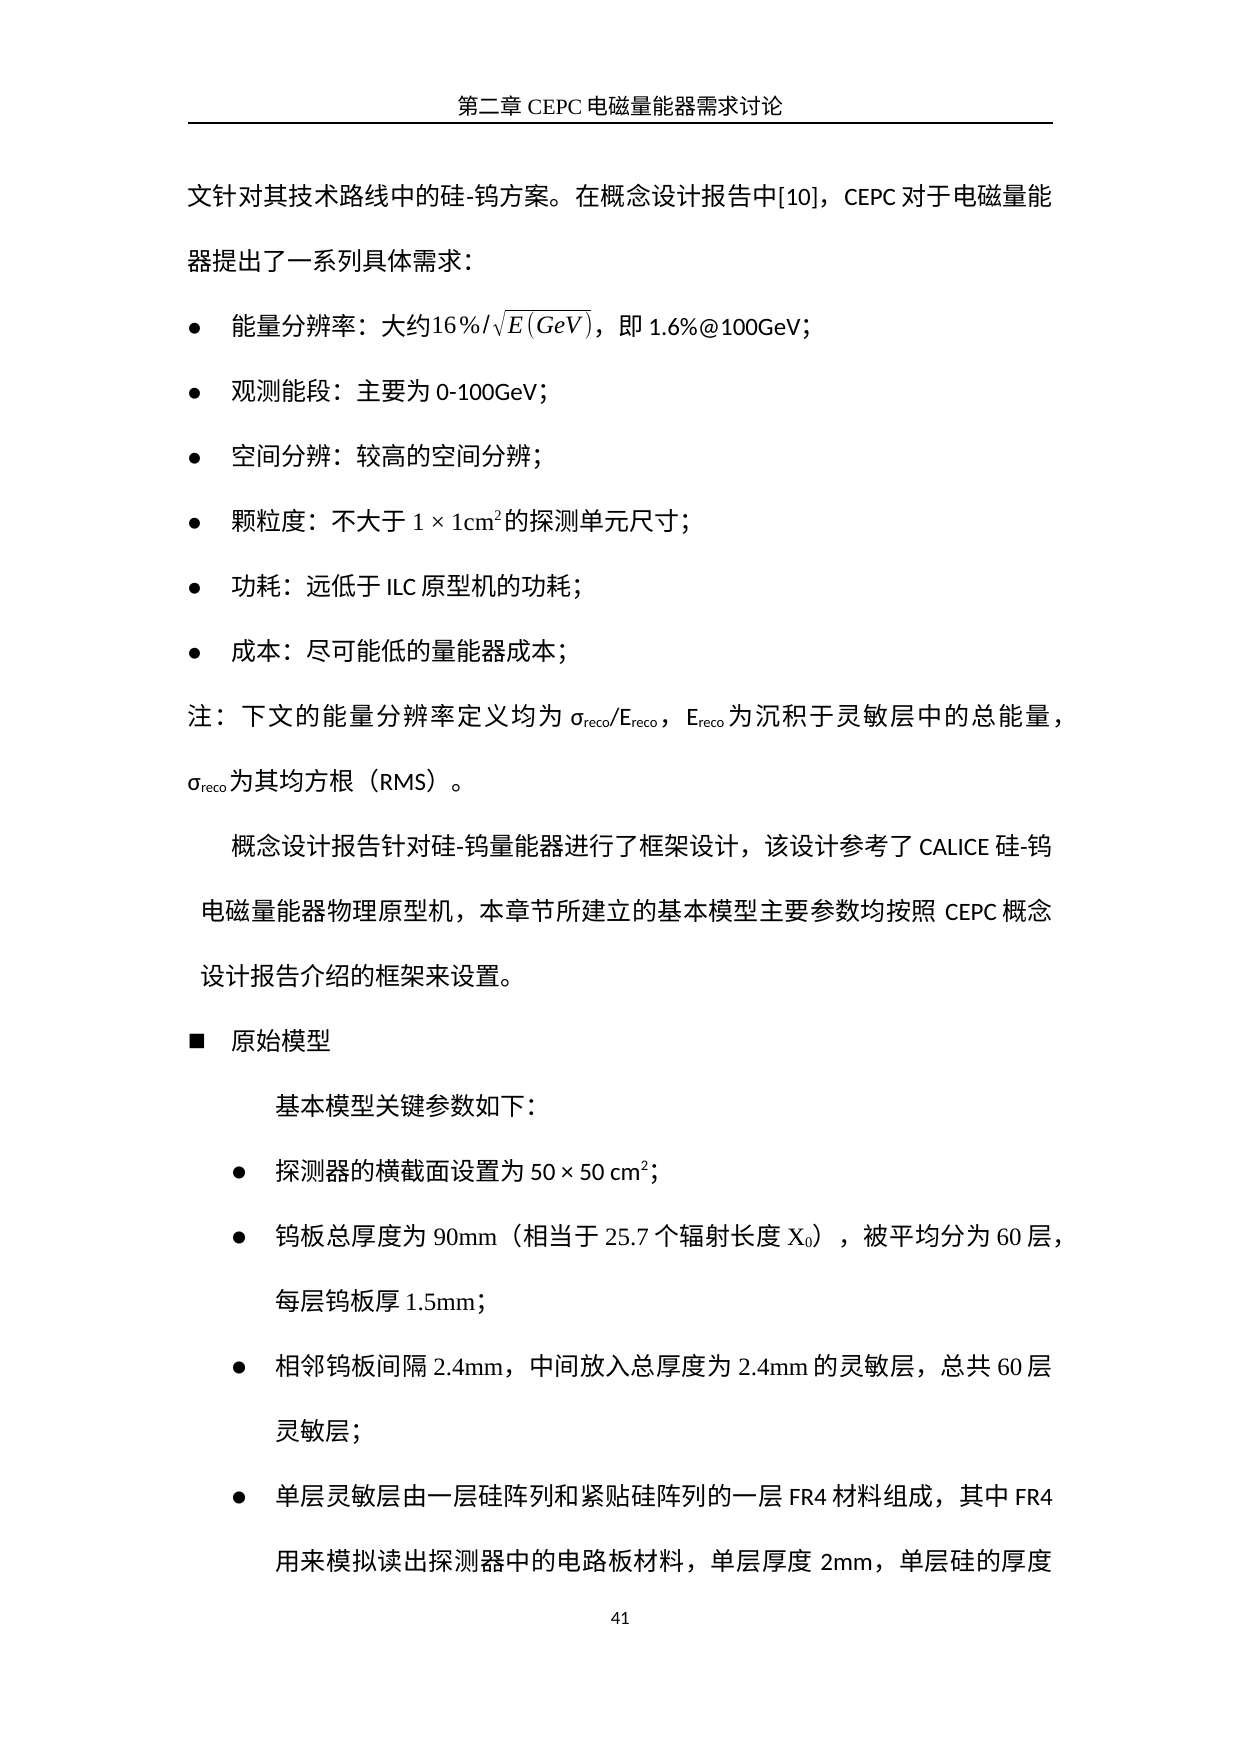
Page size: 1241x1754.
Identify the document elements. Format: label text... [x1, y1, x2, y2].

list 钨板总厚度为90mm（相当于25.7个辐射长度X0），被平均分为60层，每层钨板厚1.5mm； [231, 1202, 1053, 1332]
list 能量分辨率：大约，即1.6%@100GeV； [187, 292, 1053, 357]
list 功耗：远低于ILC原型机的功耗； [187, 552, 1053, 617]
list 成本：尽可能低的量能器成本； [187, 617, 1053, 682]
list 探测器的横截面设置为50 × 50 cm2； [231, 1137, 1053, 1202]
text 概念设计报告针对硅-钨量能器进行了框架设计，该设计参考了CALICE 硅-钨电磁量能器物理原型机，本章节所建立的基本模型主要参数均按照CEPC概念设计报告介绍的框架来设置。 [200, 812, 1053, 1007]
list 观测能段：主要为0-100GeV； [187, 357, 1053, 422]
list 颗粒度：不大于 1 × 1cm2的探测单元尺寸； [187, 487, 1053, 552]
text 注：下文的能量分辨率定义均为σreco/Ereco，Ereco为沉积于灵敏层中的总能量，σreco为其均方根（RMS）。 [187, 682, 1053, 812]
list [231, 1462, 1053, 1592]
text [187, 162, 1053, 292]
list 相邻钨板间隔2.4mm，中间放入总厚度为2.4mm的灵敏层，总共60层灵敏层； [231, 1332, 1053, 1462]
list 基本模型关键参数如下： [231, 1072, 1053, 1137]
list 原始模型 [187, 1007, 1053, 1072]
list 空间分辨：较高的空间分辨； [187, 422, 1053, 487]
